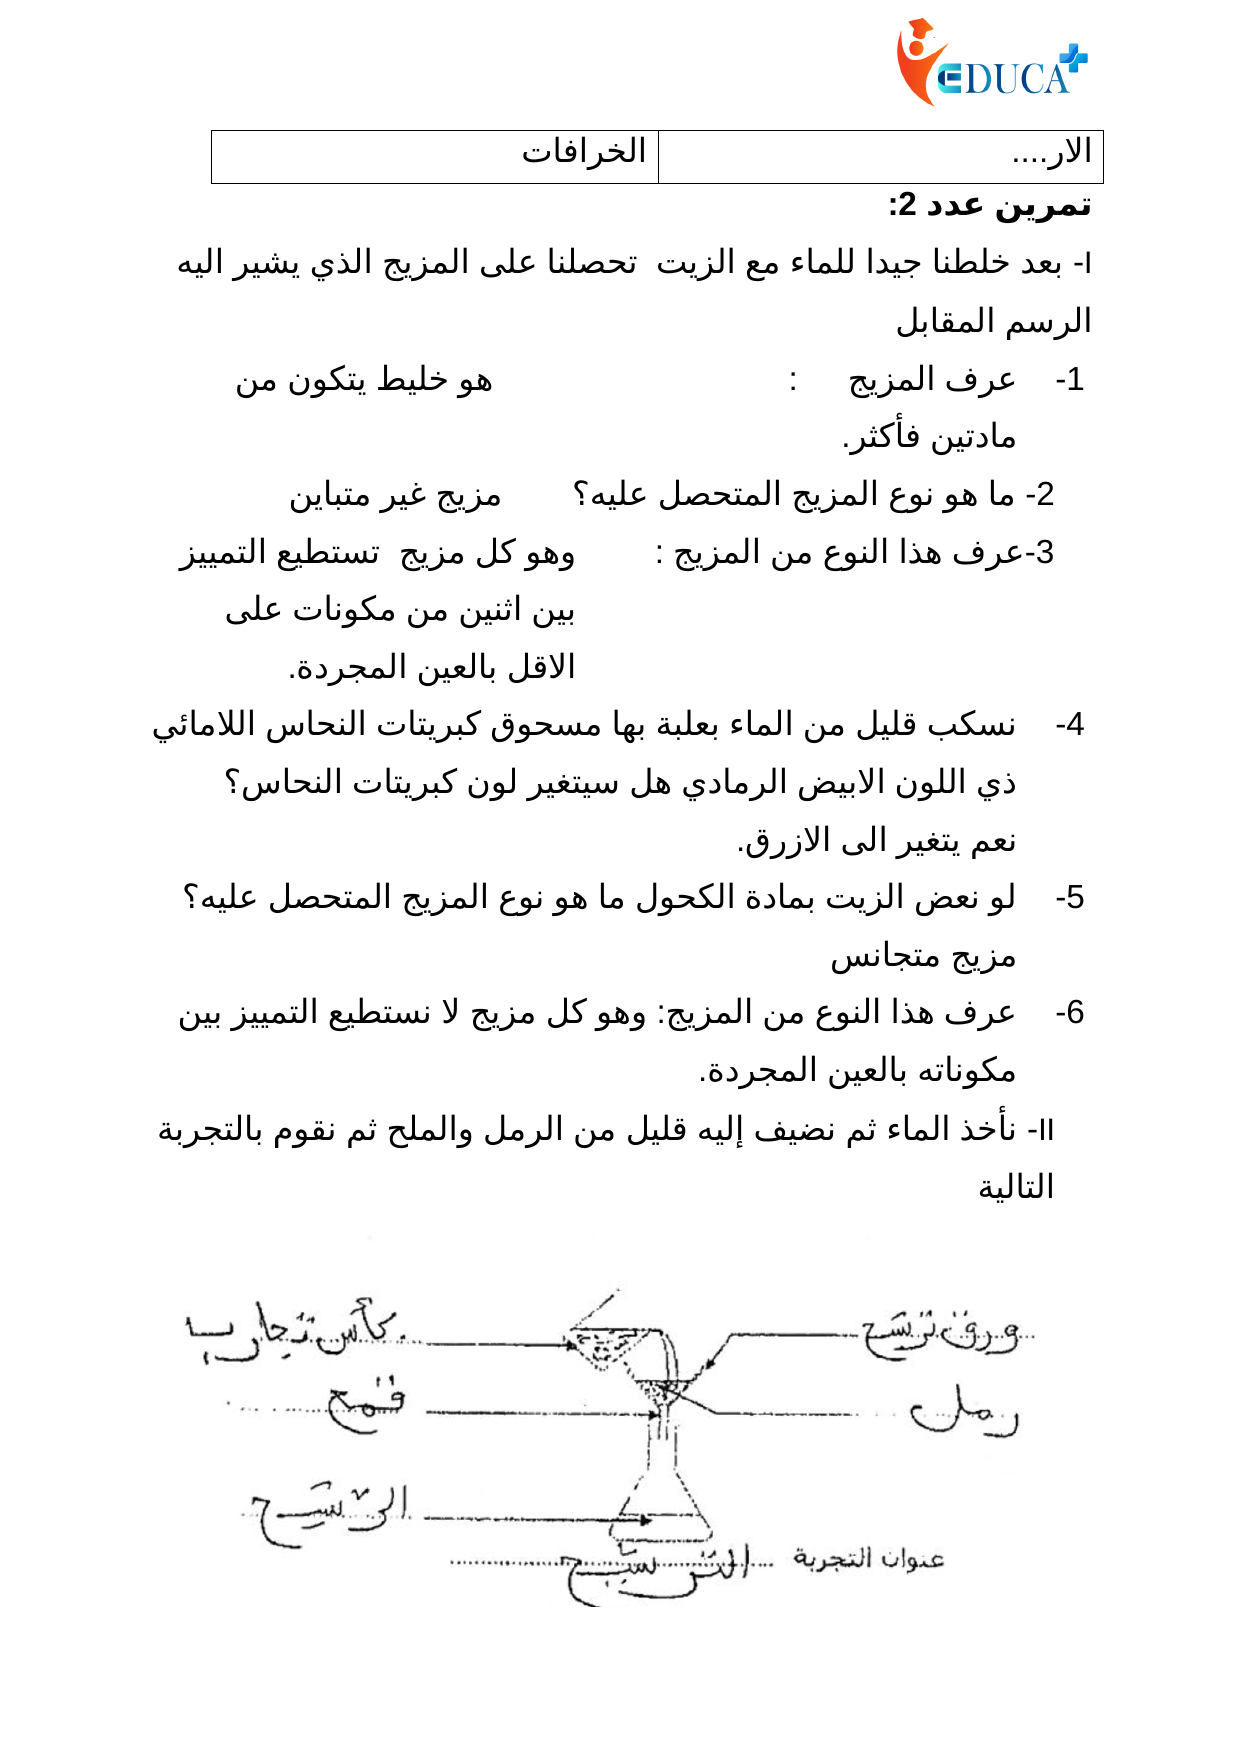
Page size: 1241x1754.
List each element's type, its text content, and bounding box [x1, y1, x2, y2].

text تمرين عدد 2: [148, 184, 1093, 222]
picture [168, 1226, 1037, 1607]
list نسكب قليل من الماء بعلبة بها مسحوق كبريتات النحاس اللامائي ذي اللون الابيض الرمادي هل سيتغير لون كبريتات النحاس؟ [148, 704, 1055, 801]
text II- نأخذ الماء ثم نضيف إليه قليل من الرمل والملح ثم نقوم بالتجربة التالية [148, 1108, 1055, 1206]
list نعم يتغير الى الازرق. [148, 820, 1018, 858]
text I- بعد خلطنا جيدا للماء مع الزيت تحصلنا على المزيج الذي يشير اليه الرسم المقابل [148, 241, 1093, 340]
list عرف المزيج : هو خليط يتكون من مادتين فأكثر. [148, 359, 1055, 455]
list مزيج متجانس [148, 935, 1018, 973]
text 2- ما هو نوع المزيج المتحصل عليه؟ مزيج غير متباين [148, 474, 1055, 512]
picture [890, 14, 1093, 110]
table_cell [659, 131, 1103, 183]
text 3-عرف هذا النوع من المزيج : وهو كل مزيج تستطيع التمييز بين اثنين من مكونات على الاقل بالعين المجردة. [148, 532, 1054, 685]
list لو نعض الزيت بمادة الكحول ما هو نوع المزيج المتحصل عليه؟ [148, 877, 1055, 916]
list عرف هذا النوع من المزيج: وهو كل مزيج لا نستطيع التمييز بين مكوناته بالعين المجردة. [148, 992, 1055, 1088]
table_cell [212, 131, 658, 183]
